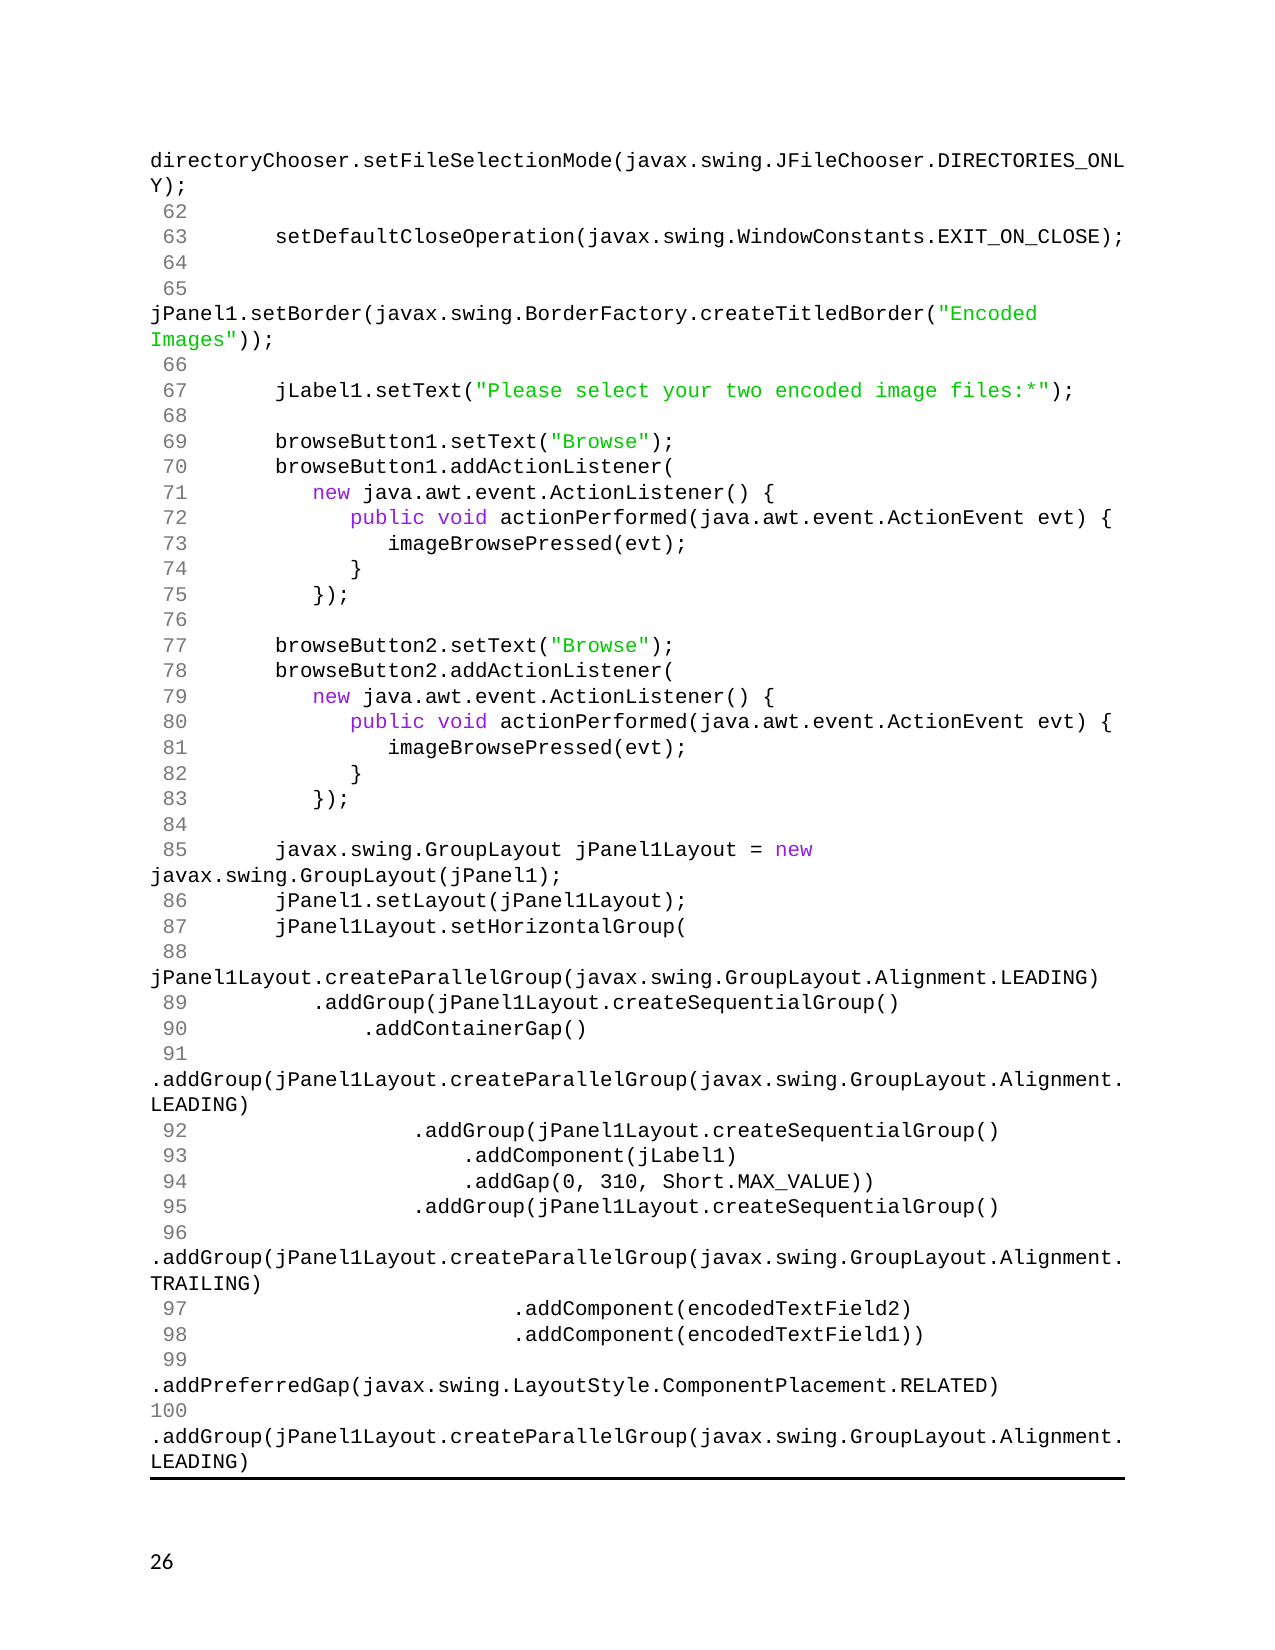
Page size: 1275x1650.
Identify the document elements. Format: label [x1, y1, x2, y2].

text [150, 150, 1125, 1477]
